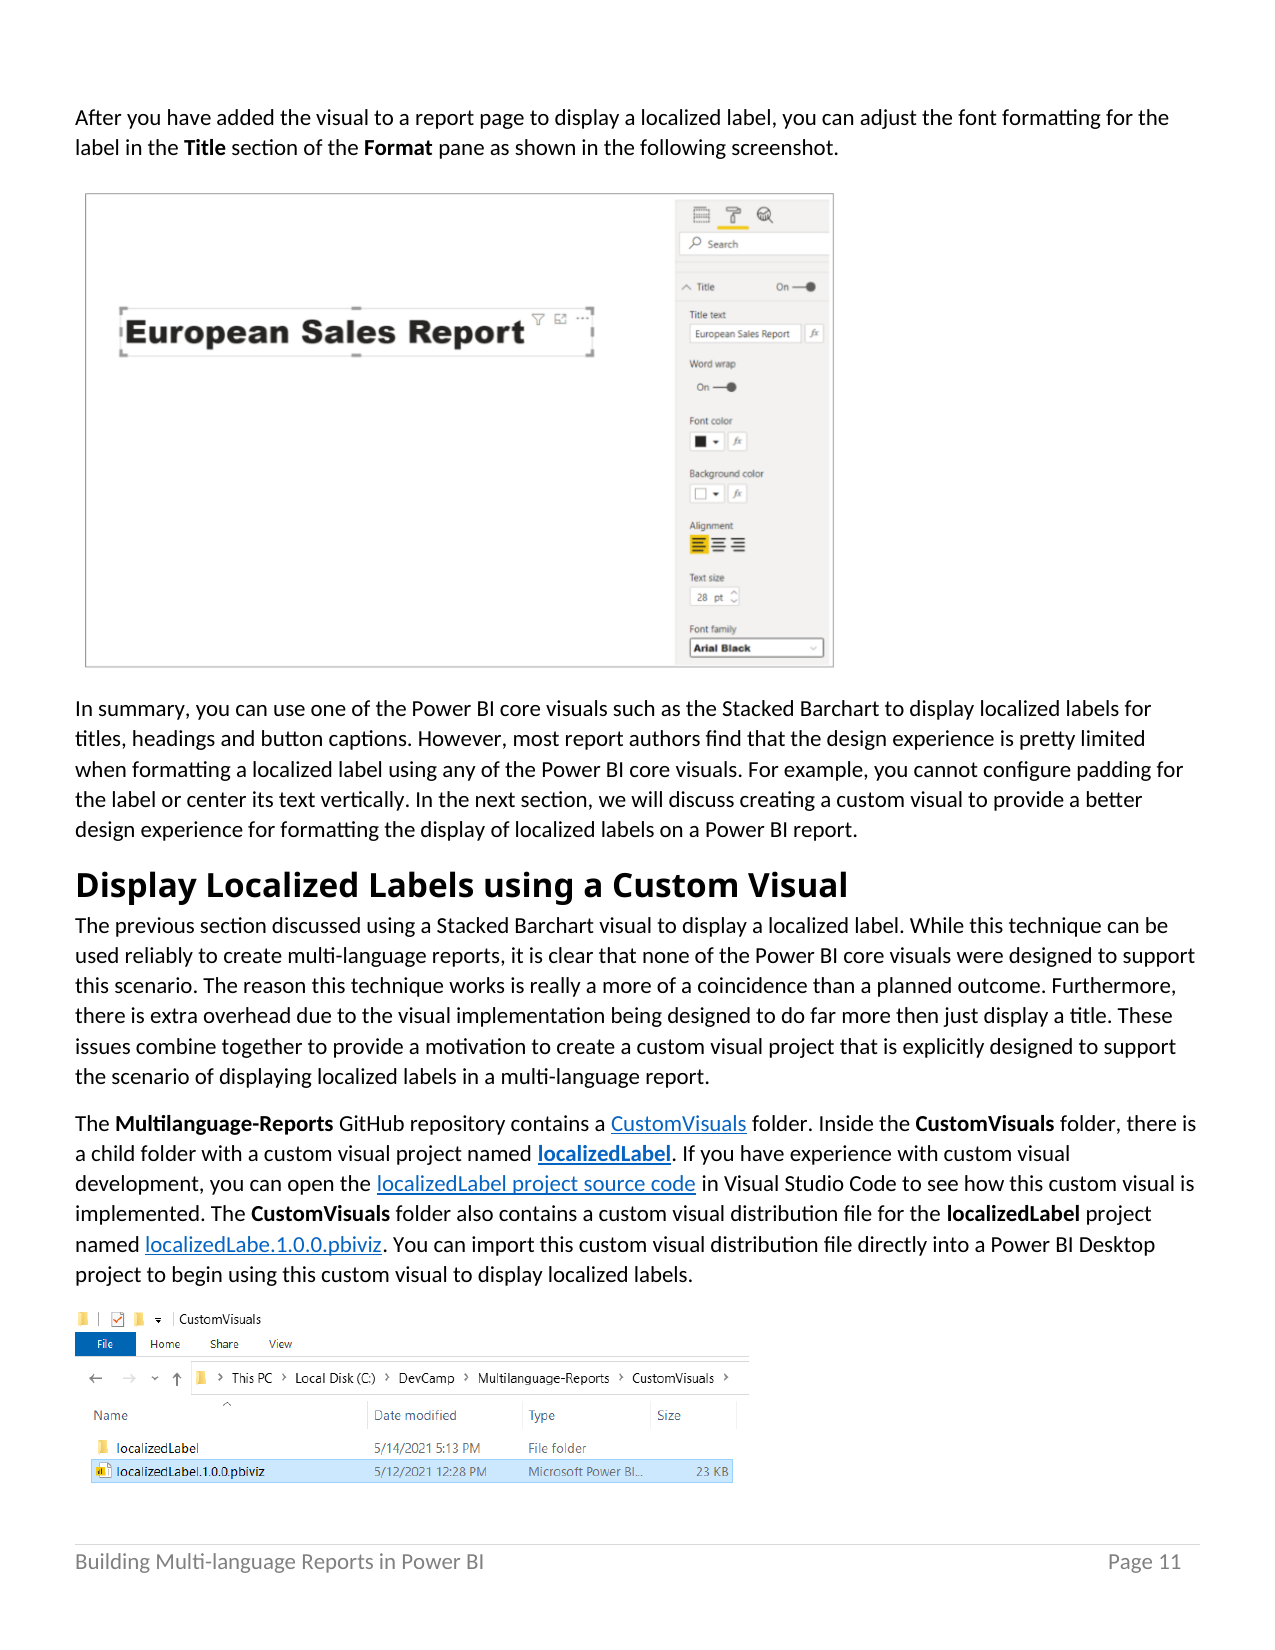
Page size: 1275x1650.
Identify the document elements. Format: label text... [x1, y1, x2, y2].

text After you have added the visual to a report page to display a localized label, you can adjust the font formatting for the label in the Title section of the Format pane as shown in the following screenshot. [75, 103, 1200, 161]
subtitle Display Localized Labels using a Custom Visual [75, 862, 1200, 907]
text In summary, you can use one of the Power BI core visuals such as the Stacked Barchart to display localized labels for titles, headings and button captions. However, most report authors find that the design experience is pretty limited when formatting a localized label using any of the Power BI core visuals. For example, you cannot configure padding for the label or center its text vertically. In the next section, we will discuss creating a custom visual to provide a better design experience for formatting the display of localized labels on a Power BI report. [75, 694, 1200, 843]
picture [75, 1306, 749, 1495]
text The Multilanguage-Reports GitHub repository contains a CustomVisuals folder. Inside the CustomVisuals folder, there is a child folder with a custom visual project named localizedLabel. If you have experience with custom visual development, you can open the localizedLabel project source code in Visual Studio Code to see how this custom visual is implemented. The CustomVisuals folder also contains a custom visual distribution file for the localizedLabel project named localizedLabe.1.0.0.pbiviz. You can import this custom visual distribution file directly into a Power BI Desktop project to begin using this custom visual to display localized labels. [75, 1109, 1200, 1288]
text The previous section discussed using a Stacked Barchart visual to display a localized label. While this technique can be used reliably to create multi-language reports, it is clear that none of the Power BI core visuals were designed to support this scenario. The reason this technique works is really a more of a coincidence than a planned outcome. Furthermore, there is extra overhead due to the visual implementation being designed to do far more then just display a title. These issues combine together to provide a motivation to create a custom visual project that is explicitly designed to support the scenario of displaying localized labels in a multi-language report. [75, 911, 1200, 1090]
picture [75, 180, 849, 676]
